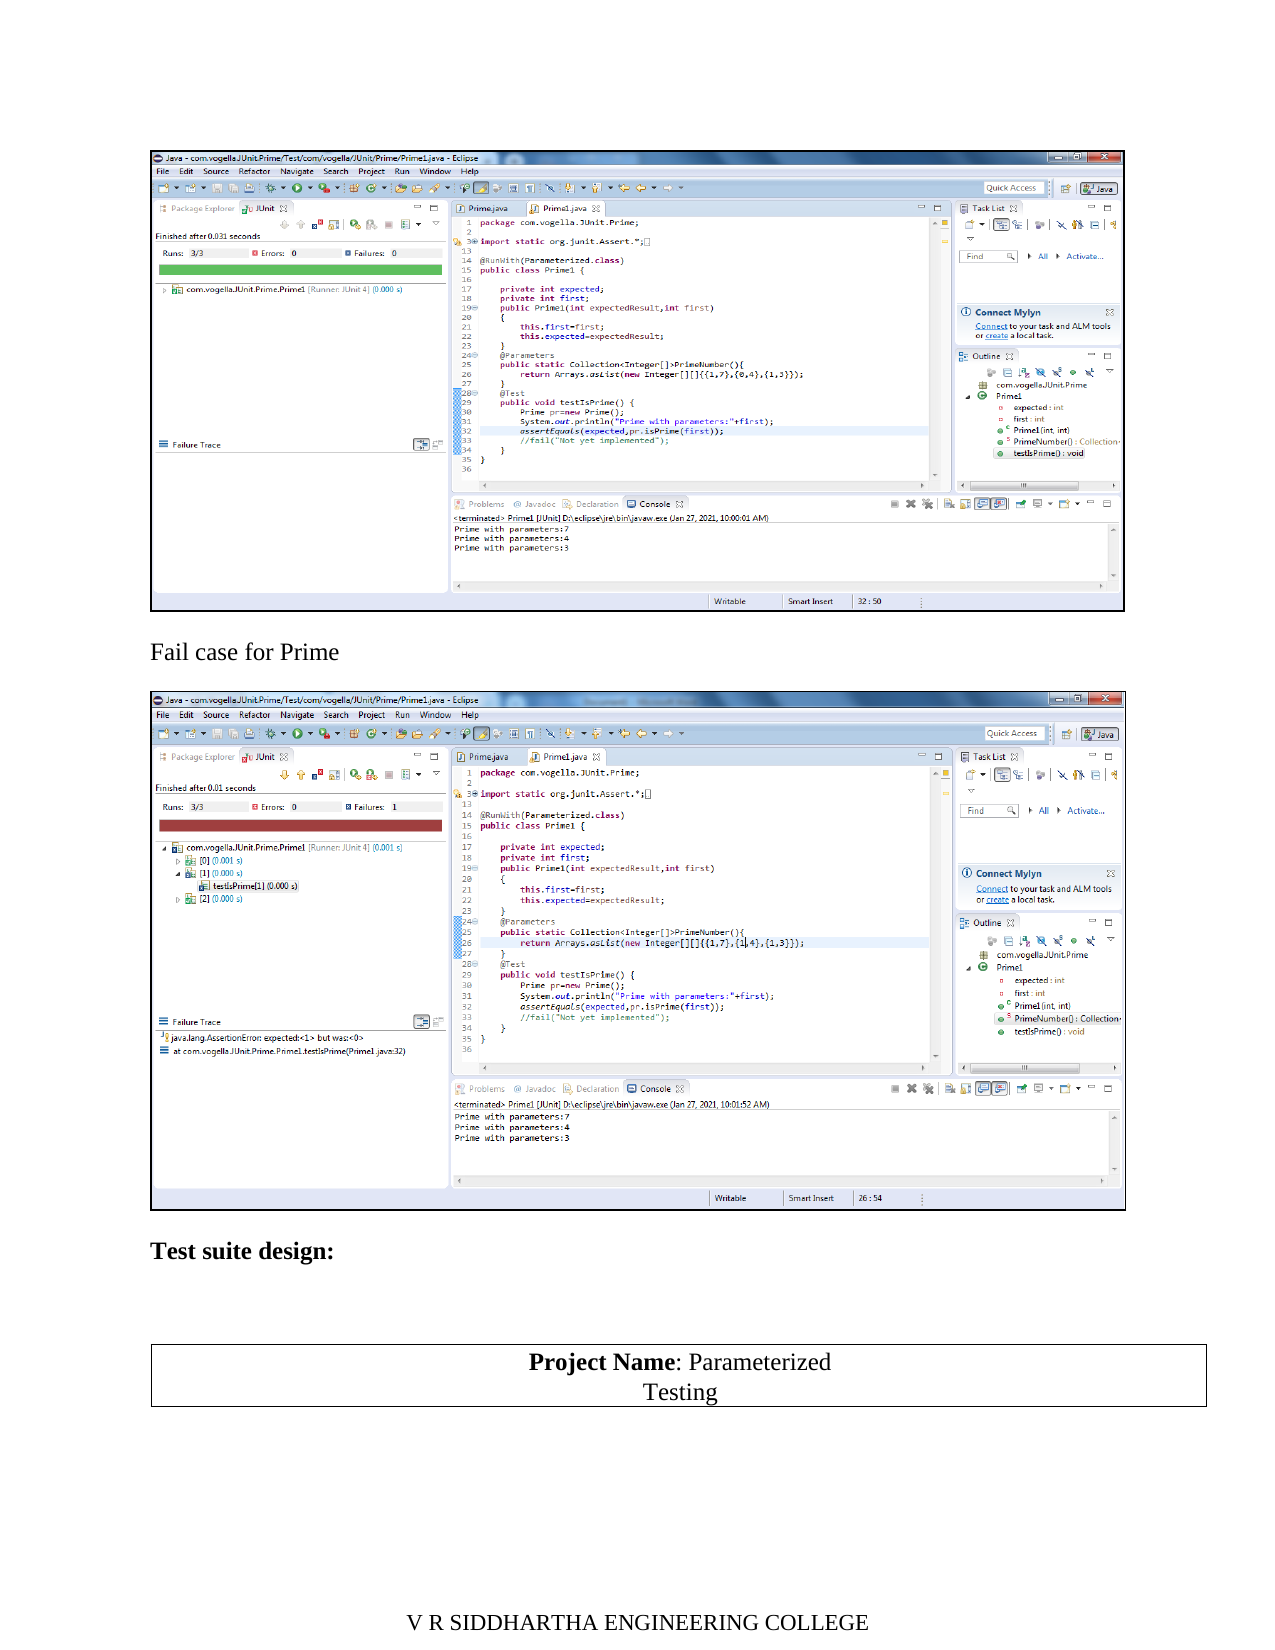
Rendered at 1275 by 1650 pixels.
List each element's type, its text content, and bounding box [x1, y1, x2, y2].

picture [152, 692, 1124, 1209]
text Test suite design: [150, 1236, 1125, 1265]
text Fail case for Prime [150, 637, 1125, 666]
table_header Project Name: Parameterized Testing [152, 1345, 1206, 1406]
picture [152, 152, 1123, 610]
